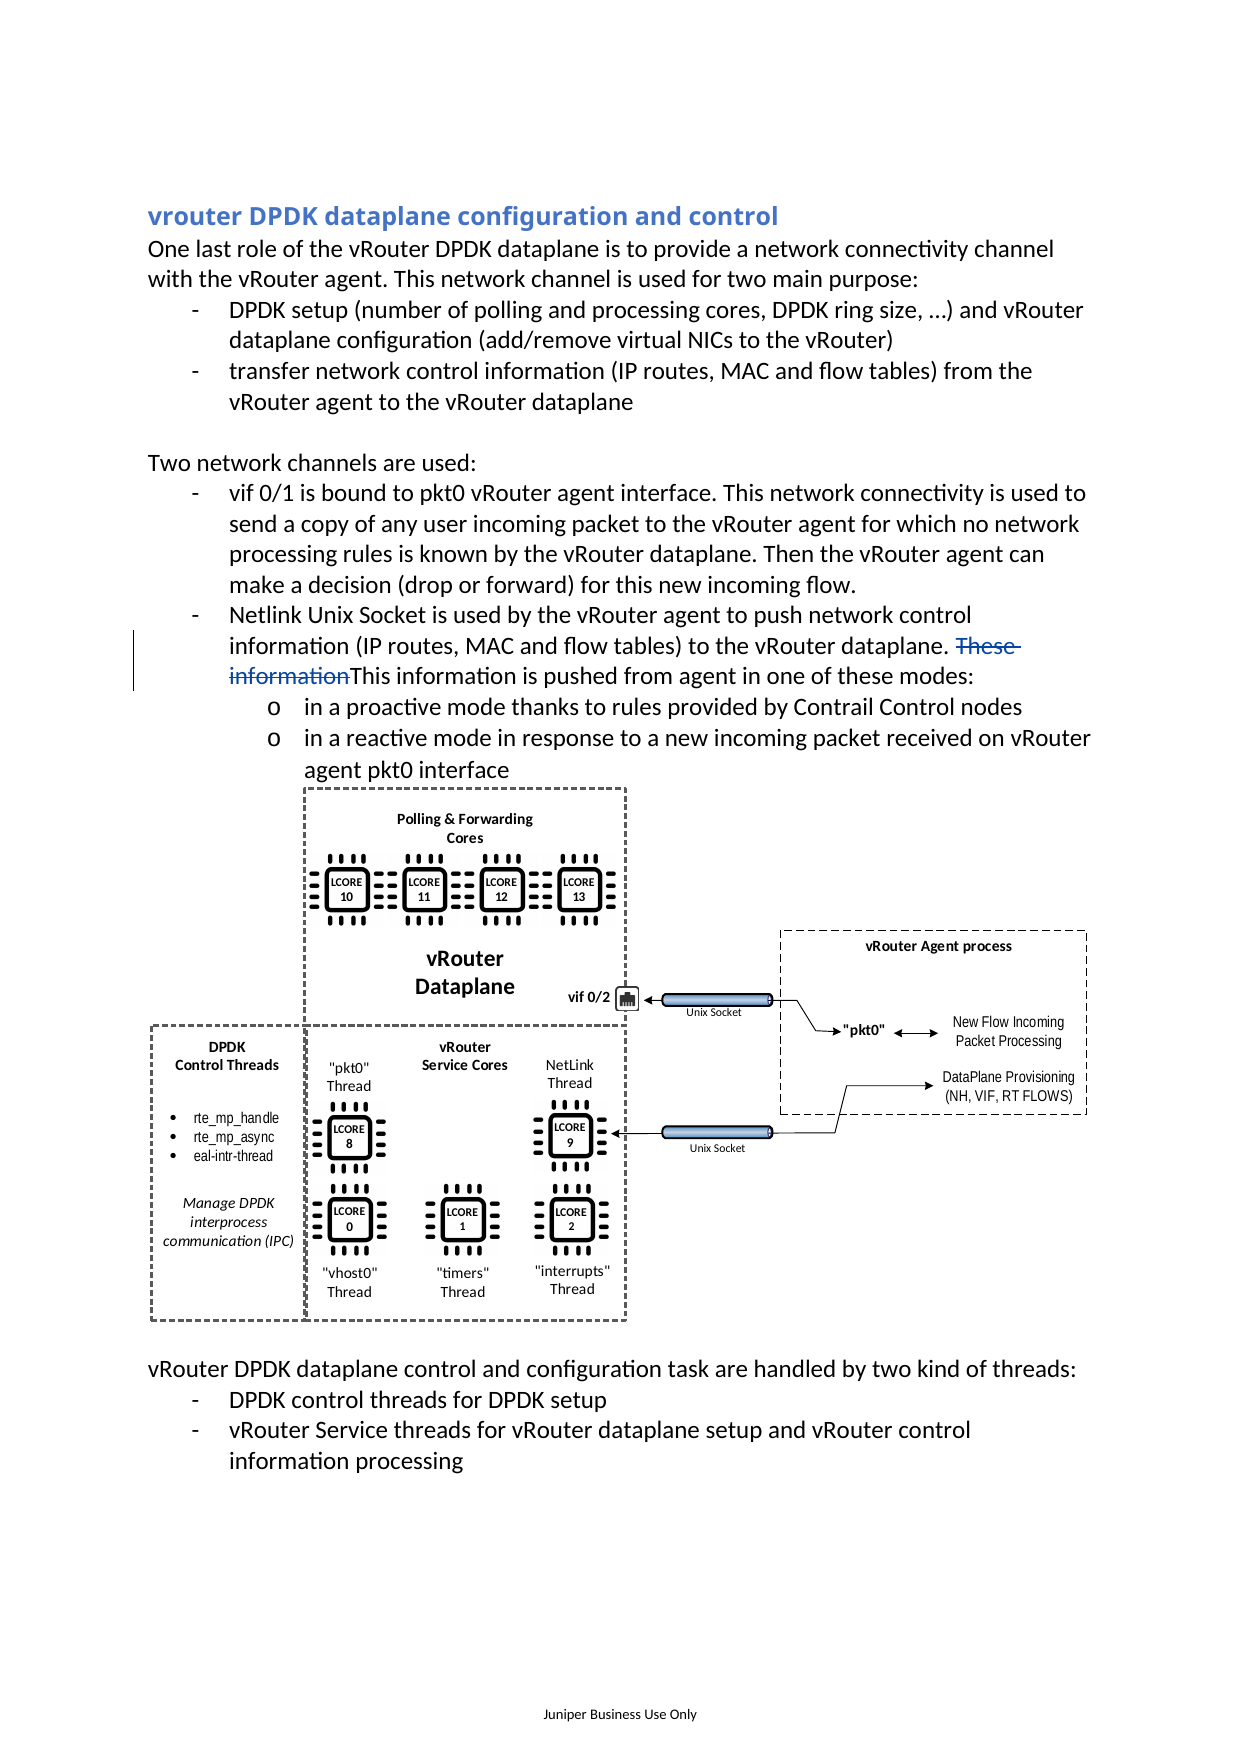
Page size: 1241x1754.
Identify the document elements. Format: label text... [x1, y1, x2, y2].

list DPDK control threads for DPDK setup [191, 1384, 1093, 1414]
list in a proactive mode thanks to rules provided by Contrail Control nodes [266, 691, 1093, 723]
list DPDK setup (number of polling and processing cores, DPDK ring size, …) and vRouter dataplane configuration (add/remove virtual NICs to the vRouter) [191, 294, 1093, 355]
list vif 0/1 is bound to pkt0 vRouter agent interface. This network connectivity is used to send a copy of any user incoming packet to the vRouter agent for which no network processing rules is known by the vRouter dataplane. Then the vRouter agent can make a decision (drop or forward) for this new incoming flow. [191, 477, 1093, 599]
list in a reactive mode in response to a new incoming packet received on vRouter agent pkt0 interface [266, 723, 1093, 785]
text Two network channels are used: [148, 447, 1093, 477]
text One last role of the vRouter DPDK dataplane is to provide a network connectivity channel with the vRouter agent. This network channel is used for two main purpose: [148, 233, 1093, 294]
list Netlink Unix Socket is used by the vRouter agent to push network control information (IP routes, MAC and flow tables) to the vRouter dataplane. This information is pushed from agent in one of these modes: [191, 599, 1093, 691]
text vRouter DPDK dataplane control and configuration task are handled by two kind of threads: [148, 1353, 1093, 1384]
list transfer network control information (IP routes, MAC and flow tables) from the vRouter agent to the vRouter dataplane [191, 355, 1093, 416]
subtitle vrouter DPDK dataplane configuration and control [148, 199, 1093, 233]
list vRouter Service threads for vRouter dataplane setup and vRouter control information processing [191, 1414, 1093, 1475]
